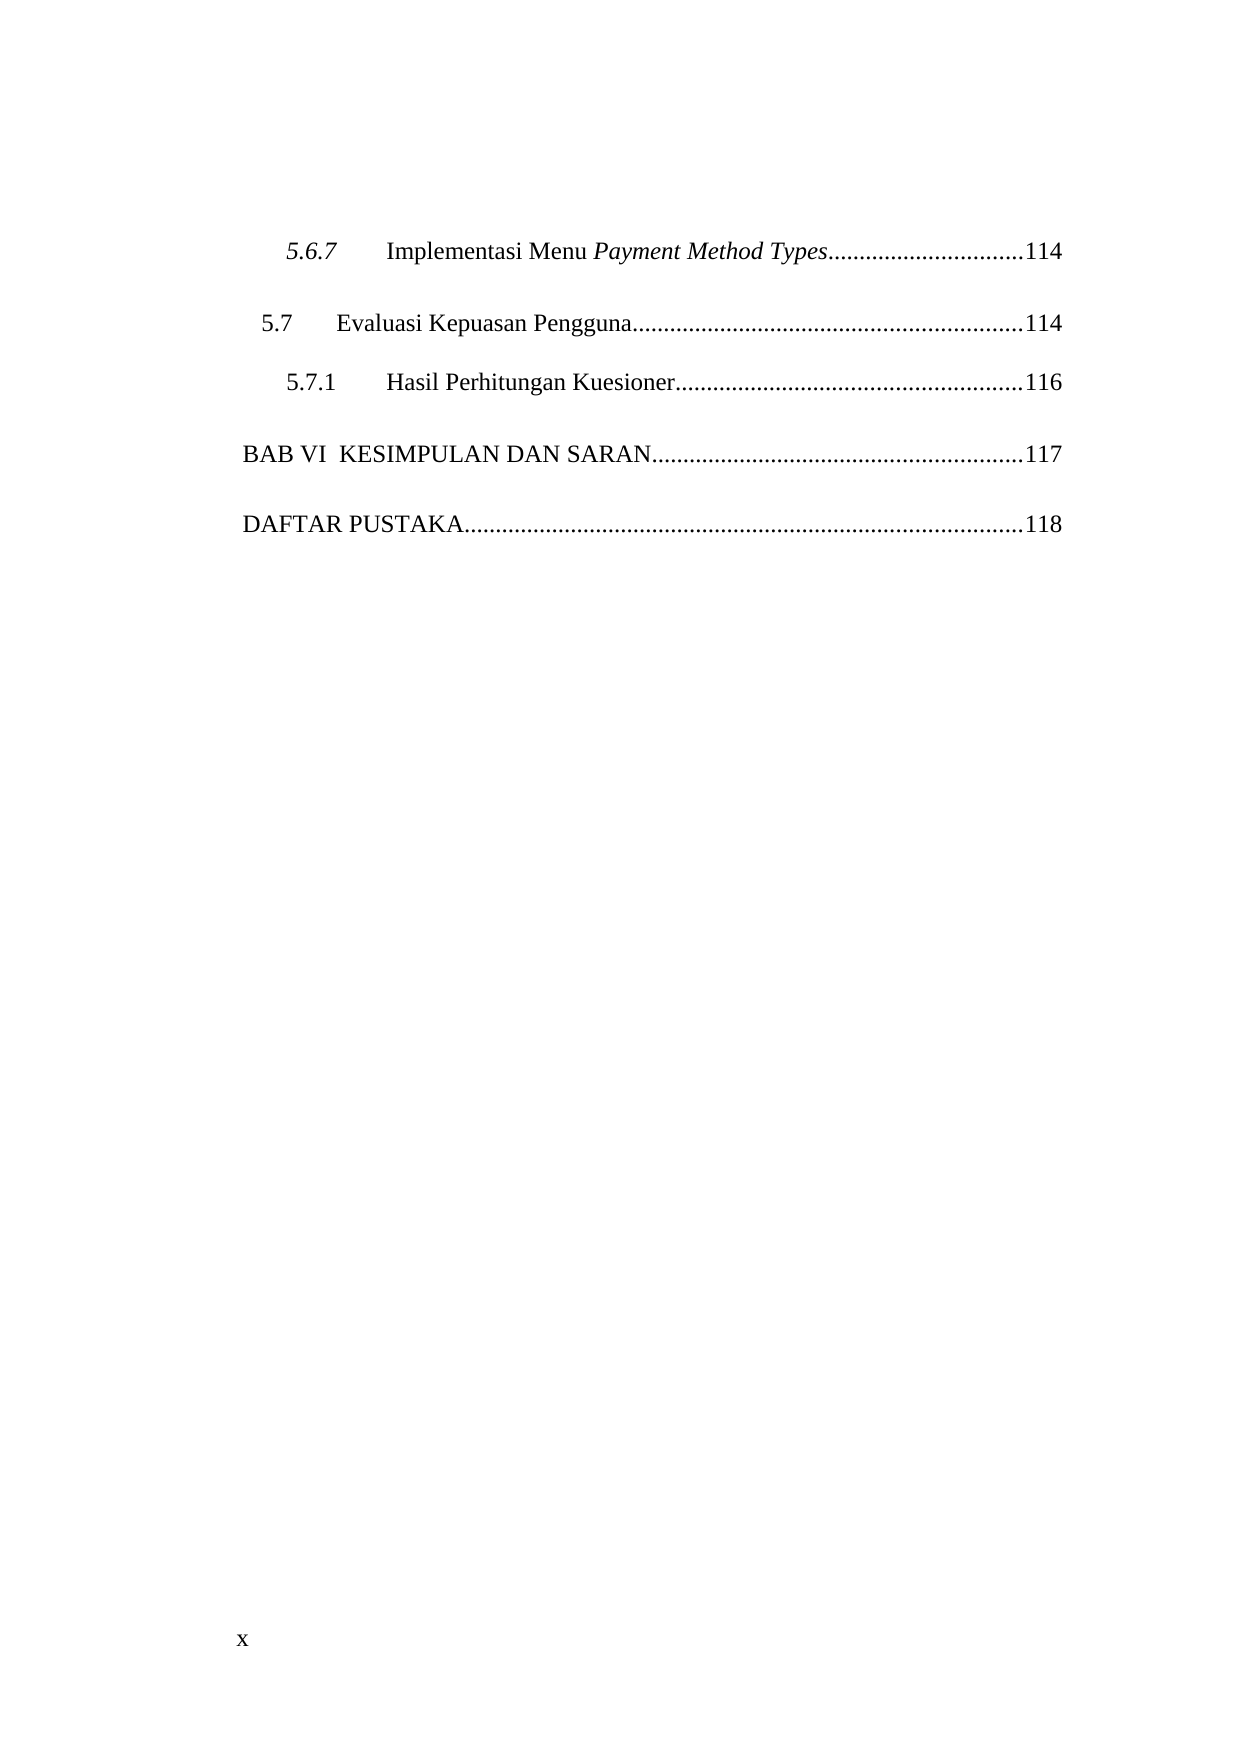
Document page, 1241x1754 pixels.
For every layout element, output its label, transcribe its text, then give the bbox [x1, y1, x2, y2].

text 5.7 Evaluasi Kepuasan Pengguna 114 [261, 308, 1063, 337]
text BAB VI KESIMPULAN DAN SARAN 117 [236, 439, 1063, 468]
text 5.7.1 Hasil Perhitungan Kuesioner 116 [286, 367, 1063, 396]
text DAFTAR PUSTAKA 118 [236, 509, 1063, 538]
text 5.6.7 Implementasi Menu Payment Method Types 114 [286, 236, 1063, 265]
